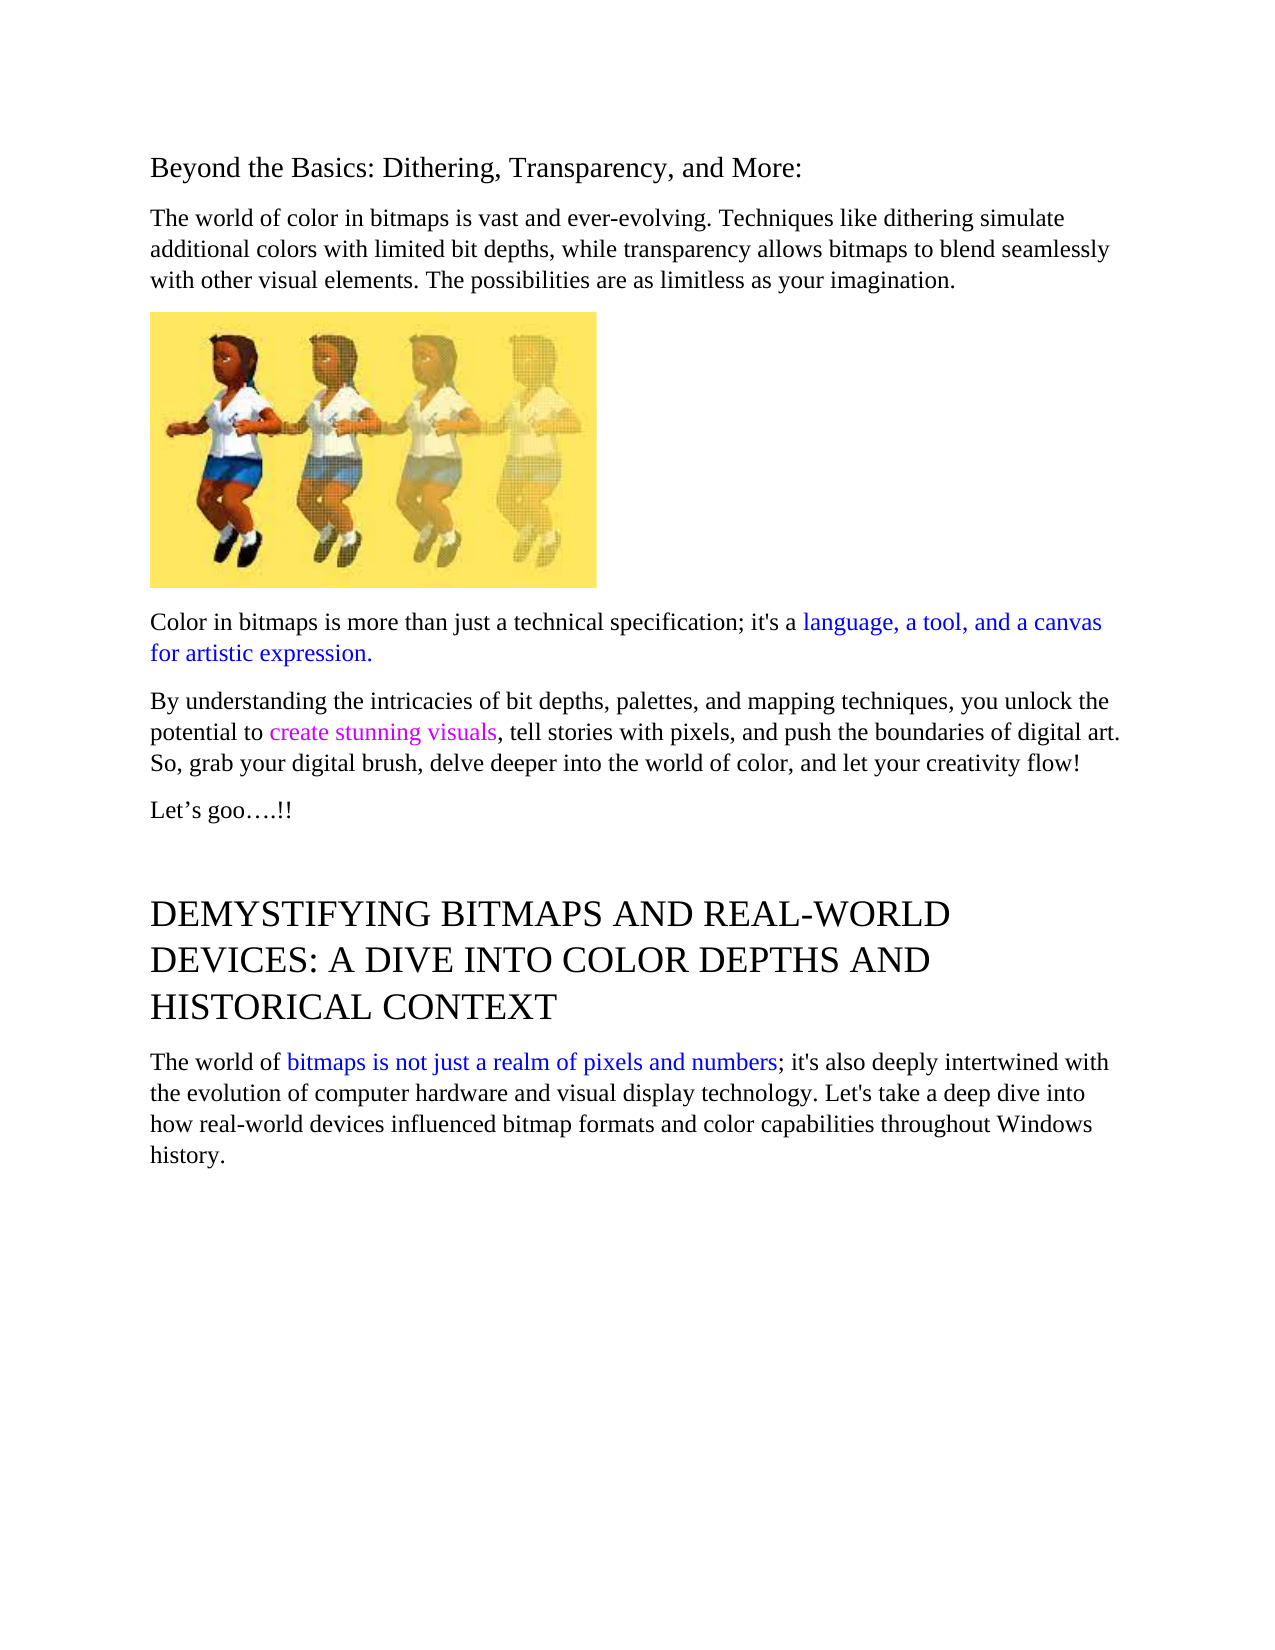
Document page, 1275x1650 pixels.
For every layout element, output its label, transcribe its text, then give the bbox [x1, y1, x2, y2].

text Beyond the Basics: Dithering, Transparency, and More: [150, 150, 1125, 183]
text Color in bitmaps is more than just a technical specification; it's a language, a tool, and a canvas for artistic expression. [150, 607, 1125, 667]
text DEMYSTIFYING BITMAPS AND REAL-WORLD DEVICES: A DIVE INTO COLOR DEPTHS AND HISTORICAL CONTEXT [150, 891, 1125, 1027]
text The world of bitmaps is not just a realm of pixels and numbers; it's also deeply intertwined with the evolution of computer hardware and visual display technology. Let's take a deep dive into how real-world devices influenced bitmap formats and color capabilities throughout Windows history. [150, 1047, 1125, 1169]
text The world of color in bitmaps is vast and ever-evolving. Techniques like dithering simulate additional colors with limited bit depths, while transparency allows bitmaps to blend seamlessly with other visual elements. The possibilities are as limitless as your imagination. [150, 203, 1125, 294]
text Let’s goo….!! [150, 796, 1125, 824]
text By understanding the intricacies of bit depths, palettes, and mapping techniques, you unlock the potential to create stunning visuals, tell stories with pixels, and push the boundaries of digital art. So, grab your digital brush, delve deeper into the world of color, and let your creativity flow! [150, 686, 1125, 777]
picture [150, 312, 597, 588]
